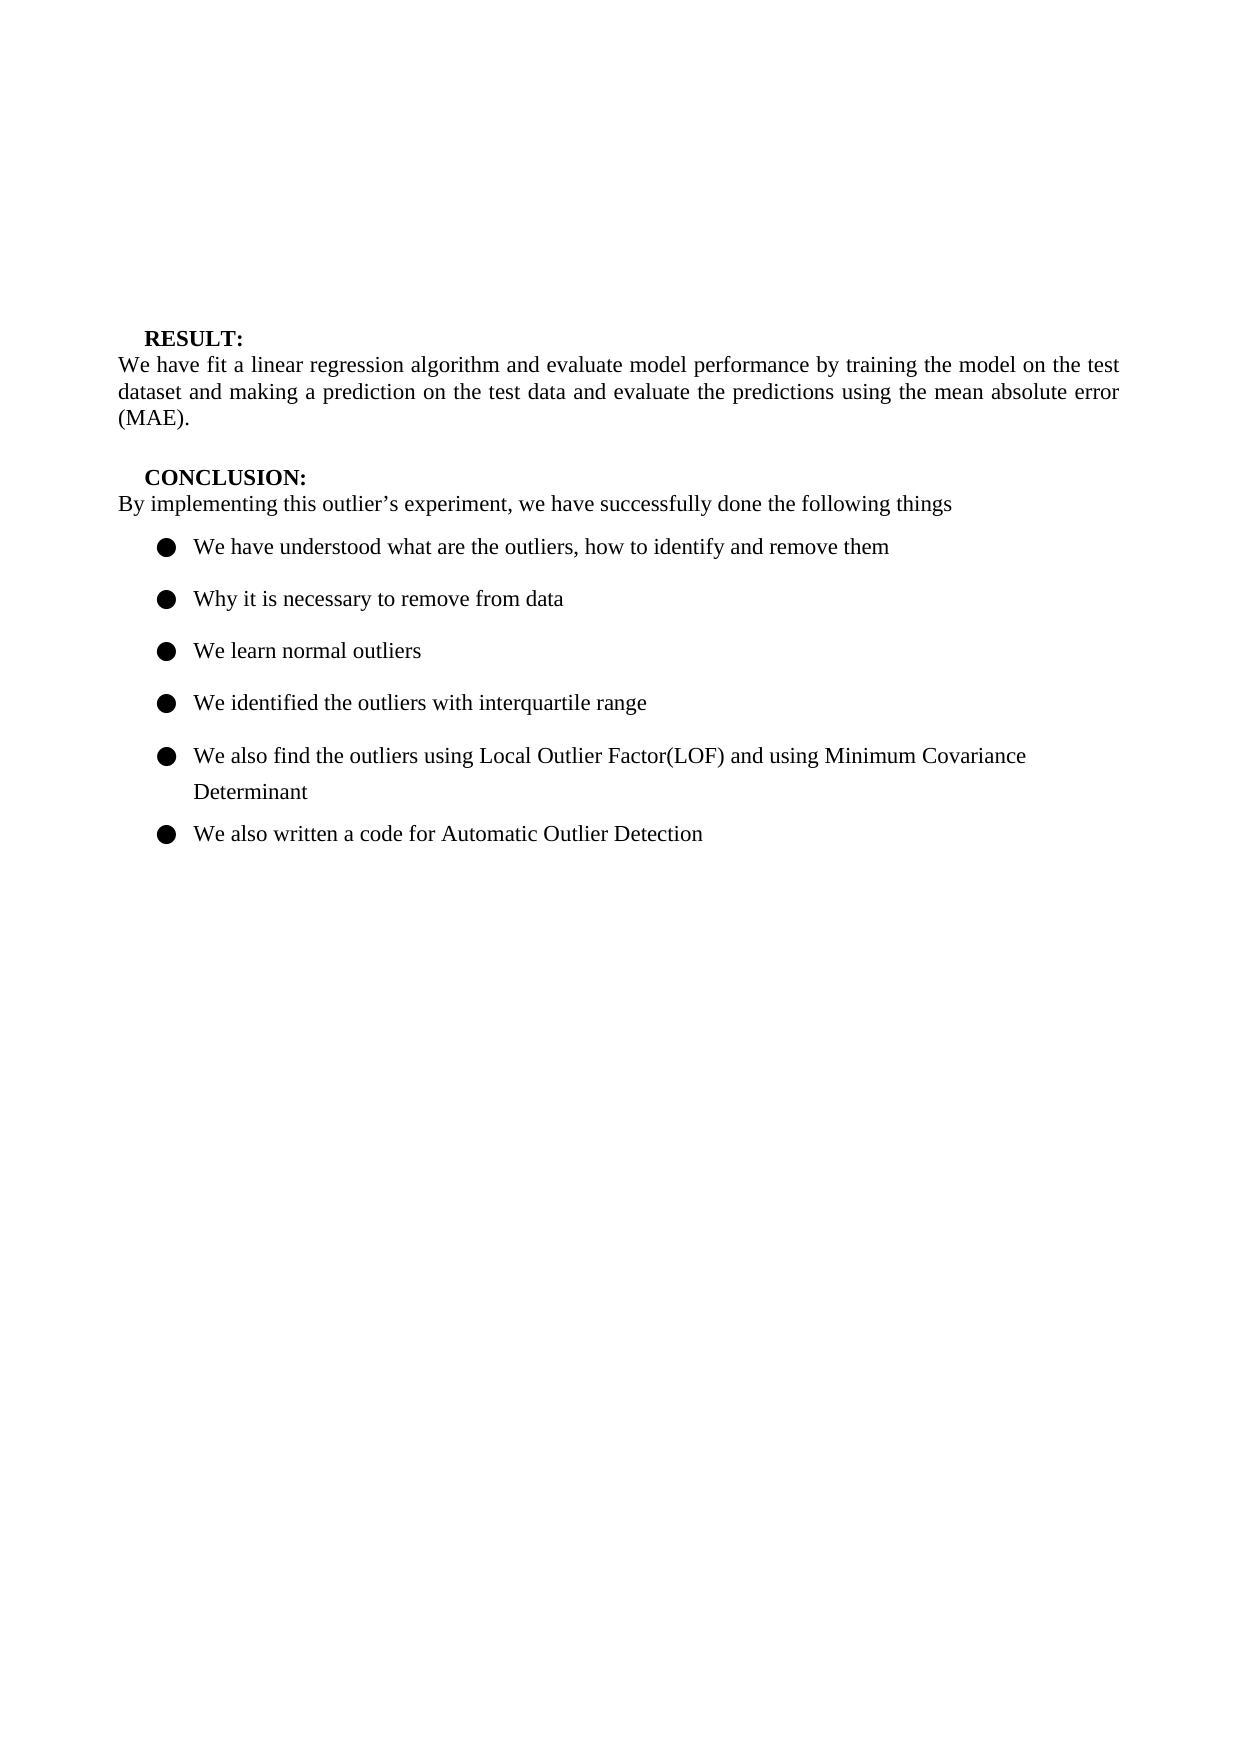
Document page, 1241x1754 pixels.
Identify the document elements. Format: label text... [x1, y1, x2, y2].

subtitle CONCLUSION: [118, 457, 1134, 491]
subtitle RESULT: [118, 325, 1134, 351]
list Why it is necessary to remove from data [155, 569, 1134, 621]
list We also written a code for Automatic Outlier Detection [155, 805, 1134, 856]
list We have understood what are the outliers, how to identify and remove them [155, 517, 1134, 568]
text We have fit a linear regression algorithm and evaluate model performance by training the model on the test dataset and making a prediction on the test data and evaluate the predictions using the mean absolute error (MAE). [118, 351, 1122, 431]
list We learn normal outliers [155, 622, 1134, 673]
text By implementing this outlier’s experiment, we have successfully done the following things [118, 491, 1134, 517]
list We identified the outliers with interquartile range [155, 674, 1134, 725]
list We also find the outliers using Local Outlier Factor(LOF) and using Minimum Covariance Determinant [156, 726, 1122, 804]
